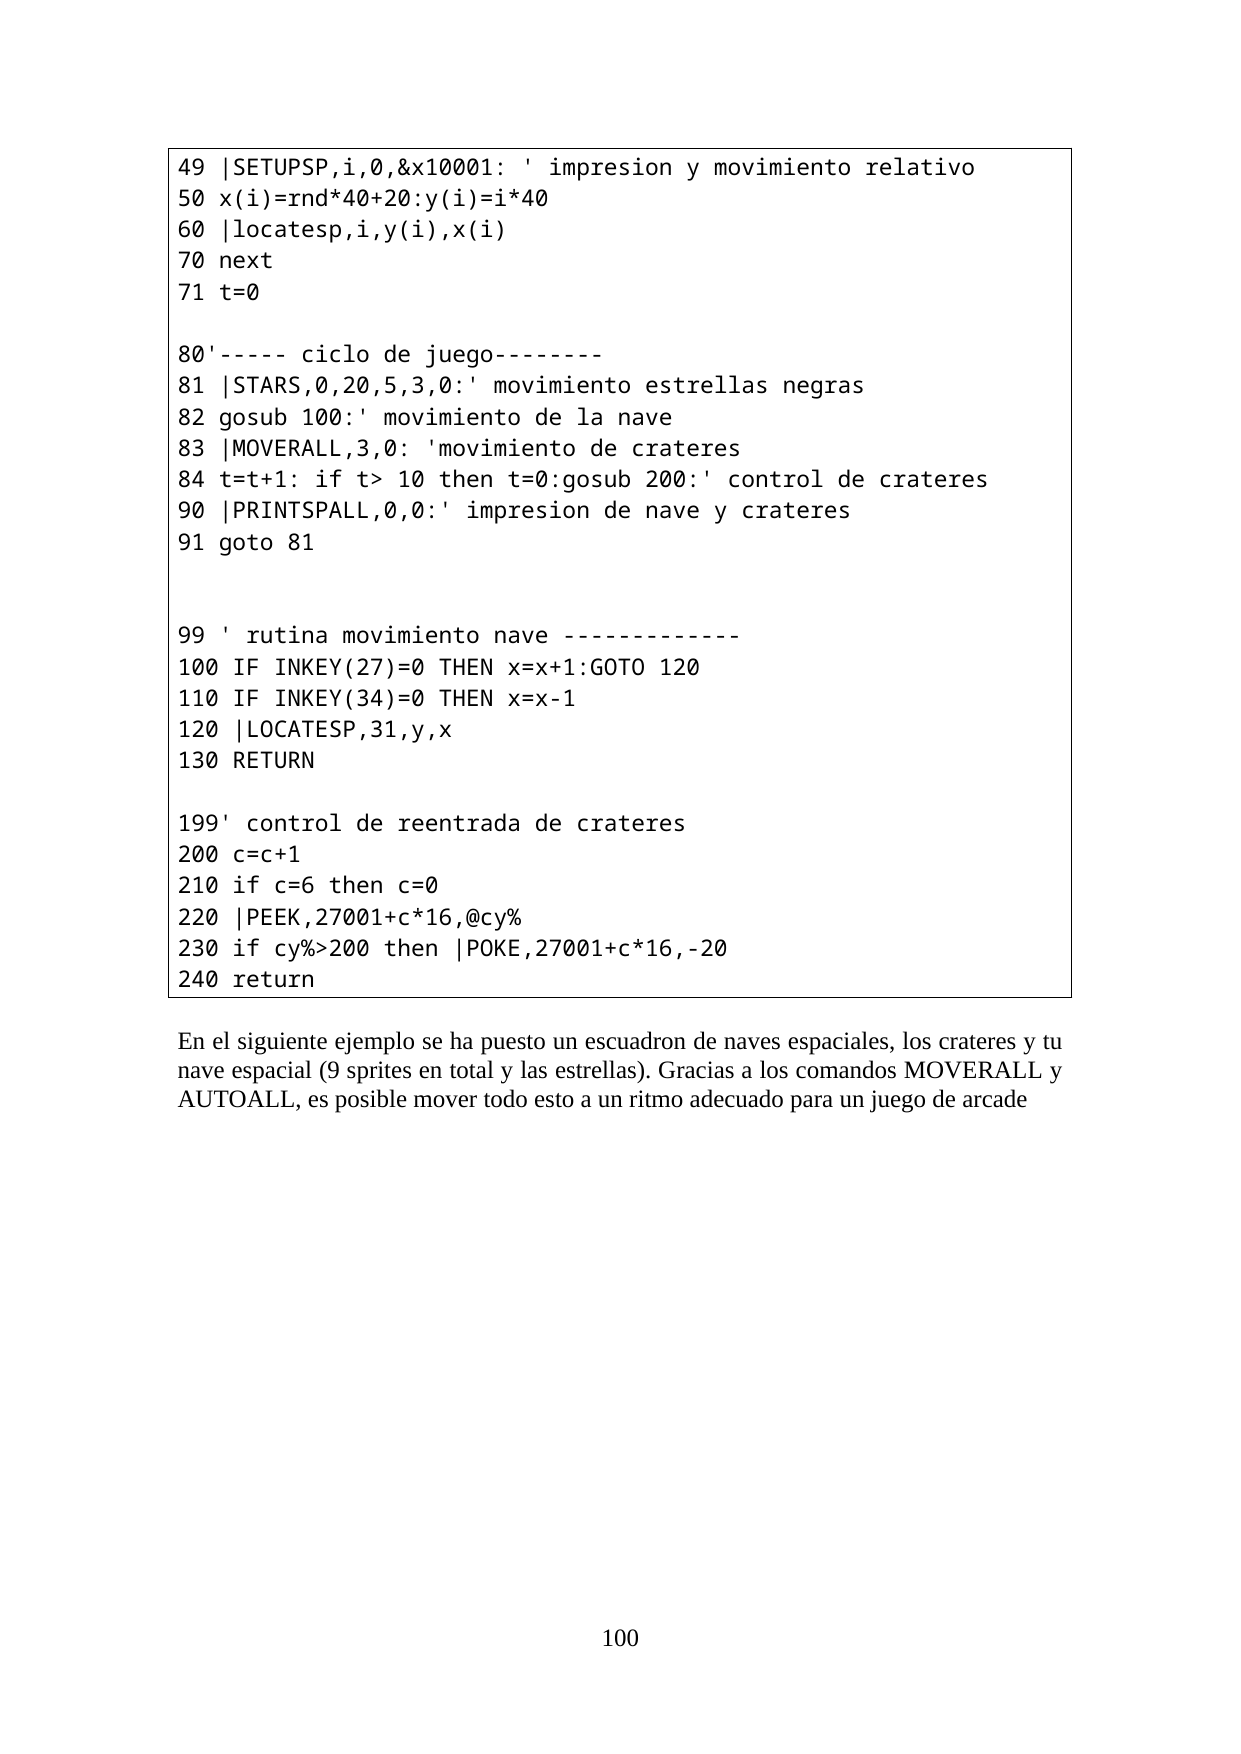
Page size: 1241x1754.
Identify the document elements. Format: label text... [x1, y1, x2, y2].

text 199' control de reentrada de crateres [177, 807, 1063, 838]
text 220 |PEEK,27001+c*16,@cy% [177, 901, 1063, 932]
text 70 next [177, 244, 1063, 276]
text 50 x(i)=rnd*40+20:y(i)=i*40 [177, 182, 1063, 213]
text 84 t=t+1: if t> 10 then t=0:gosub 200:' control de crateres [177, 463, 1063, 494]
text 100 IF INKEY(27)=0 THEN x=x+1:GOTO 120 [177, 651, 1063, 682]
text 240 return [169, 960, 1071, 997]
text 49 |SETUPSP,i,0,&x10001: ' impresion y movimiento relativo [169, 149, 1071, 182]
text 82 gosub 100:' movimiento de la nave [177, 401, 1063, 432]
text 110 IF INKEY(34)=0 THEN x=x-1 [177, 682, 1063, 713]
text 230 if cy%>200 then |POKE,27001+c*16,-20 [177, 932, 1063, 960]
text 80'----- ciclo de juego-------- [177, 338, 1063, 369]
text 120 |LOCATESP,31,y,x [177, 713, 1063, 744]
text 81 |STARS,0,20,5,3,0:' movimiento estrellas negras [177, 369, 1063, 401]
text 71 t=0 [177, 276, 1063, 307]
text En el siguiente ejemplo se ha puesto un escuadron de naves espaciales, los crateres y tu nave espacial (9 sprites en total y las estrellas). Gracias a los comandos MOVERALL y AUTOALL, es posible mover todo esto a un ritmo adecuado para un juego de arcade [177, 1026, 1063, 1113]
text 99 ' rutina movimiento nave ------------- [177, 619, 1063, 651]
text 210 if c=6 then c=0 [177, 869, 1063, 901]
text 91 goto 81 [177, 526, 1063, 557]
text 60 |locatesp,i,y(i),x(i) [177, 213, 1063, 244]
text 130 RETURN [177, 744, 1063, 776]
text 83 |MOVERALL,3,0: 'movimiento de crateres [177, 432, 1063, 463]
text 90 |PRINTSPALL,0,0:' impresion de nave y crateres [177, 494, 1063, 526]
text 200 c=c+1 [177, 838, 1063, 869]
